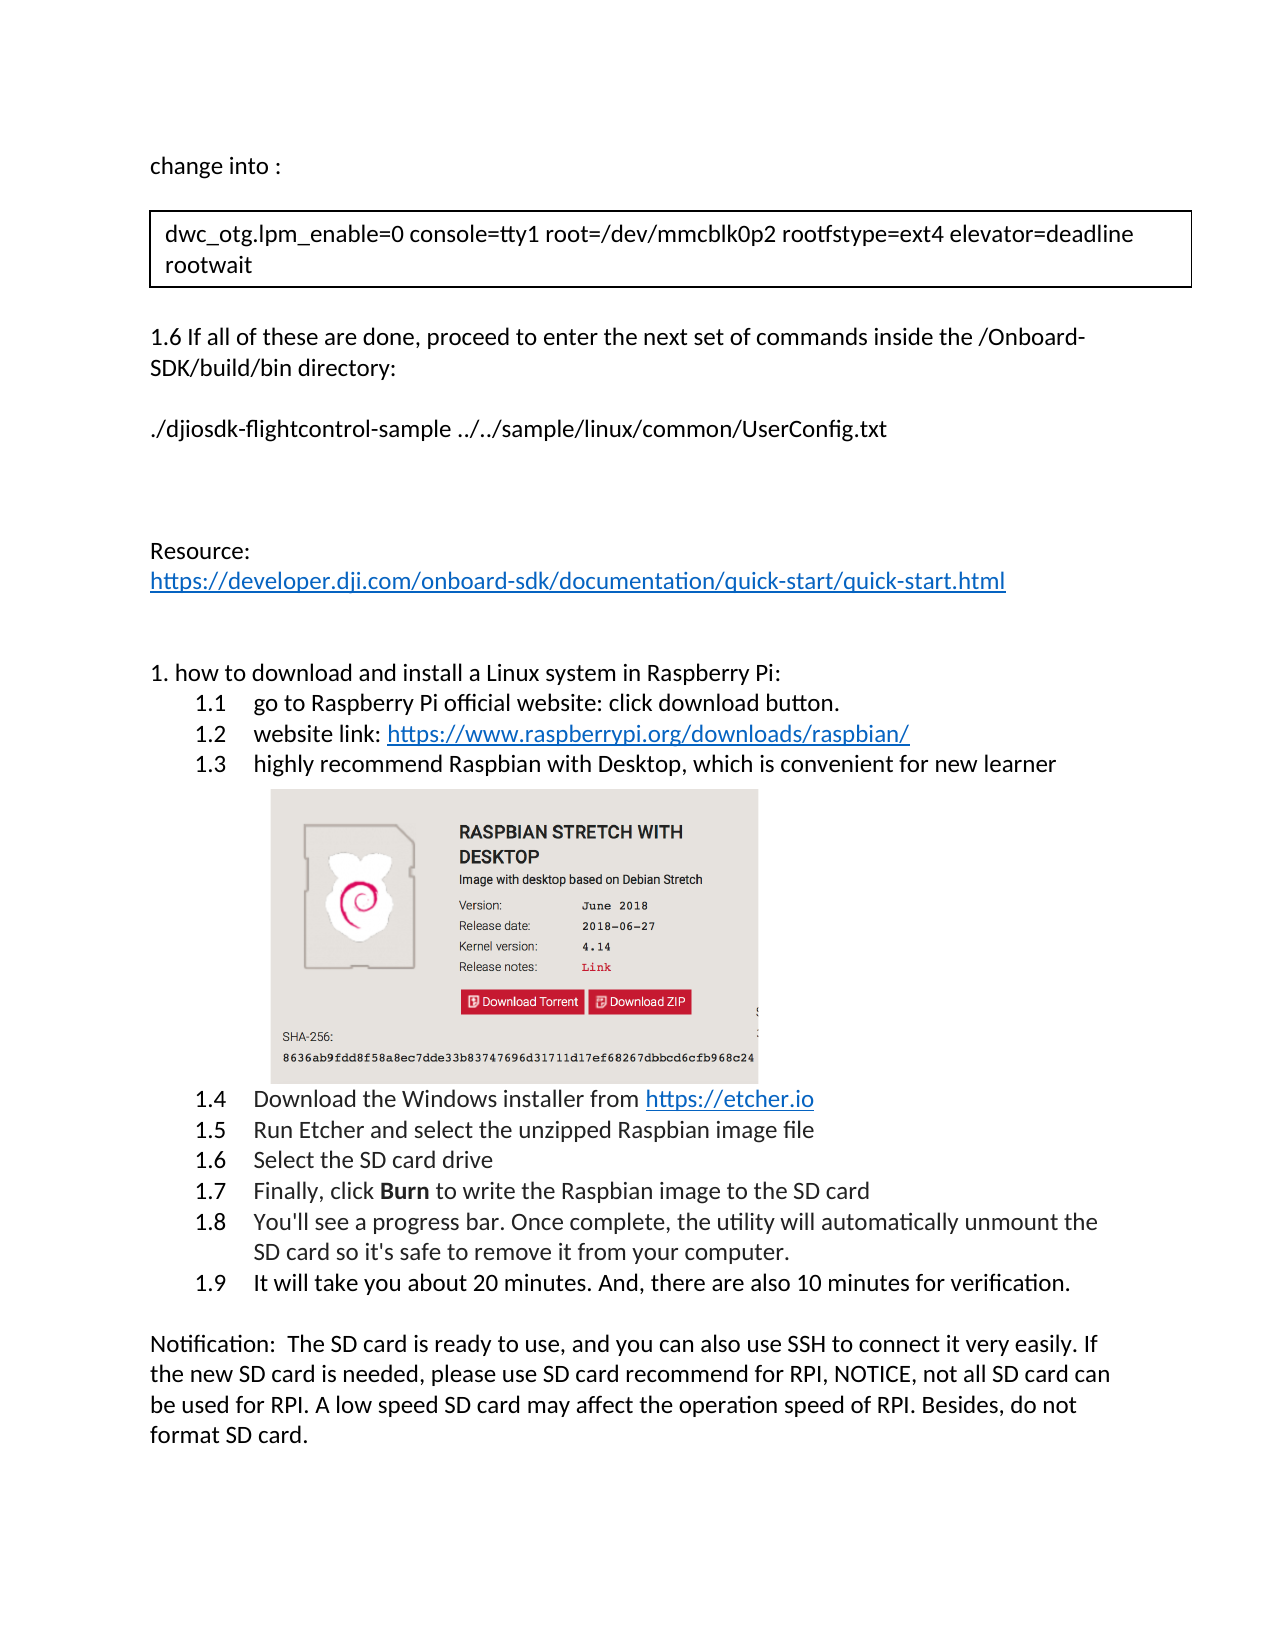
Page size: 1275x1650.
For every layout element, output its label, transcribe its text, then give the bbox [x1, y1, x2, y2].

list It will take you about 20 minutes. And, there are also 10 minutes for verification. [194, 1267, 1125, 1297]
text https://developer.dji.com/onboard-sdk/documentation/quick-start/quick-start.html [150, 565, 1125, 596]
text 1. how to download and install a Linux system in Raspberry Pi: [150, 657, 1125, 687]
list Finally, click Burn to write the Raspbian image to the SD card [194, 1175, 1125, 1206]
list website link: https://www.raspberrypi.org/downloads/raspbian/ [194, 718, 1125, 748]
text Notification: The SD card is ready to use, and you can also use SSH to connect it very easily. If the new SD card is needed, please use SD card recommend for RPI, NOTICE, not all SD card can be used for RPI. A low speed SD card may affect the operation speed of RPI. Besides, do not format SD card. [150, 1328, 1125, 1450]
text change into : [150, 150, 1125, 210]
text Resource: [150, 535, 1125, 565]
list Run Etcher and select the unzipped Raspbian image file [194, 1114, 1125, 1144]
list highly recommend Raspbian with Desktop, which is convenient for new learner [194, 748, 1125, 779]
list You'll see a progress bar. Once complete, the utility will automatically unmount the SD card so it's safe to remove it from your computer. [194, 1206, 1125, 1267]
list go to Raspberry Pi official website: click download button. [194, 687, 1125, 718]
list Select the SD card drive [194, 1144, 1125, 1175]
picture [270, 789, 759, 1084]
text 1.6 If all of these are done, proceed to enter the next set of commands inside the /Onboard-SDK/build/bin directory: [150, 321, 1125, 382]
text ./djiosdk-flightcontrol-sample ../../sample/linux/common/UserConfig.txt [150, 413, 1125, 443]
